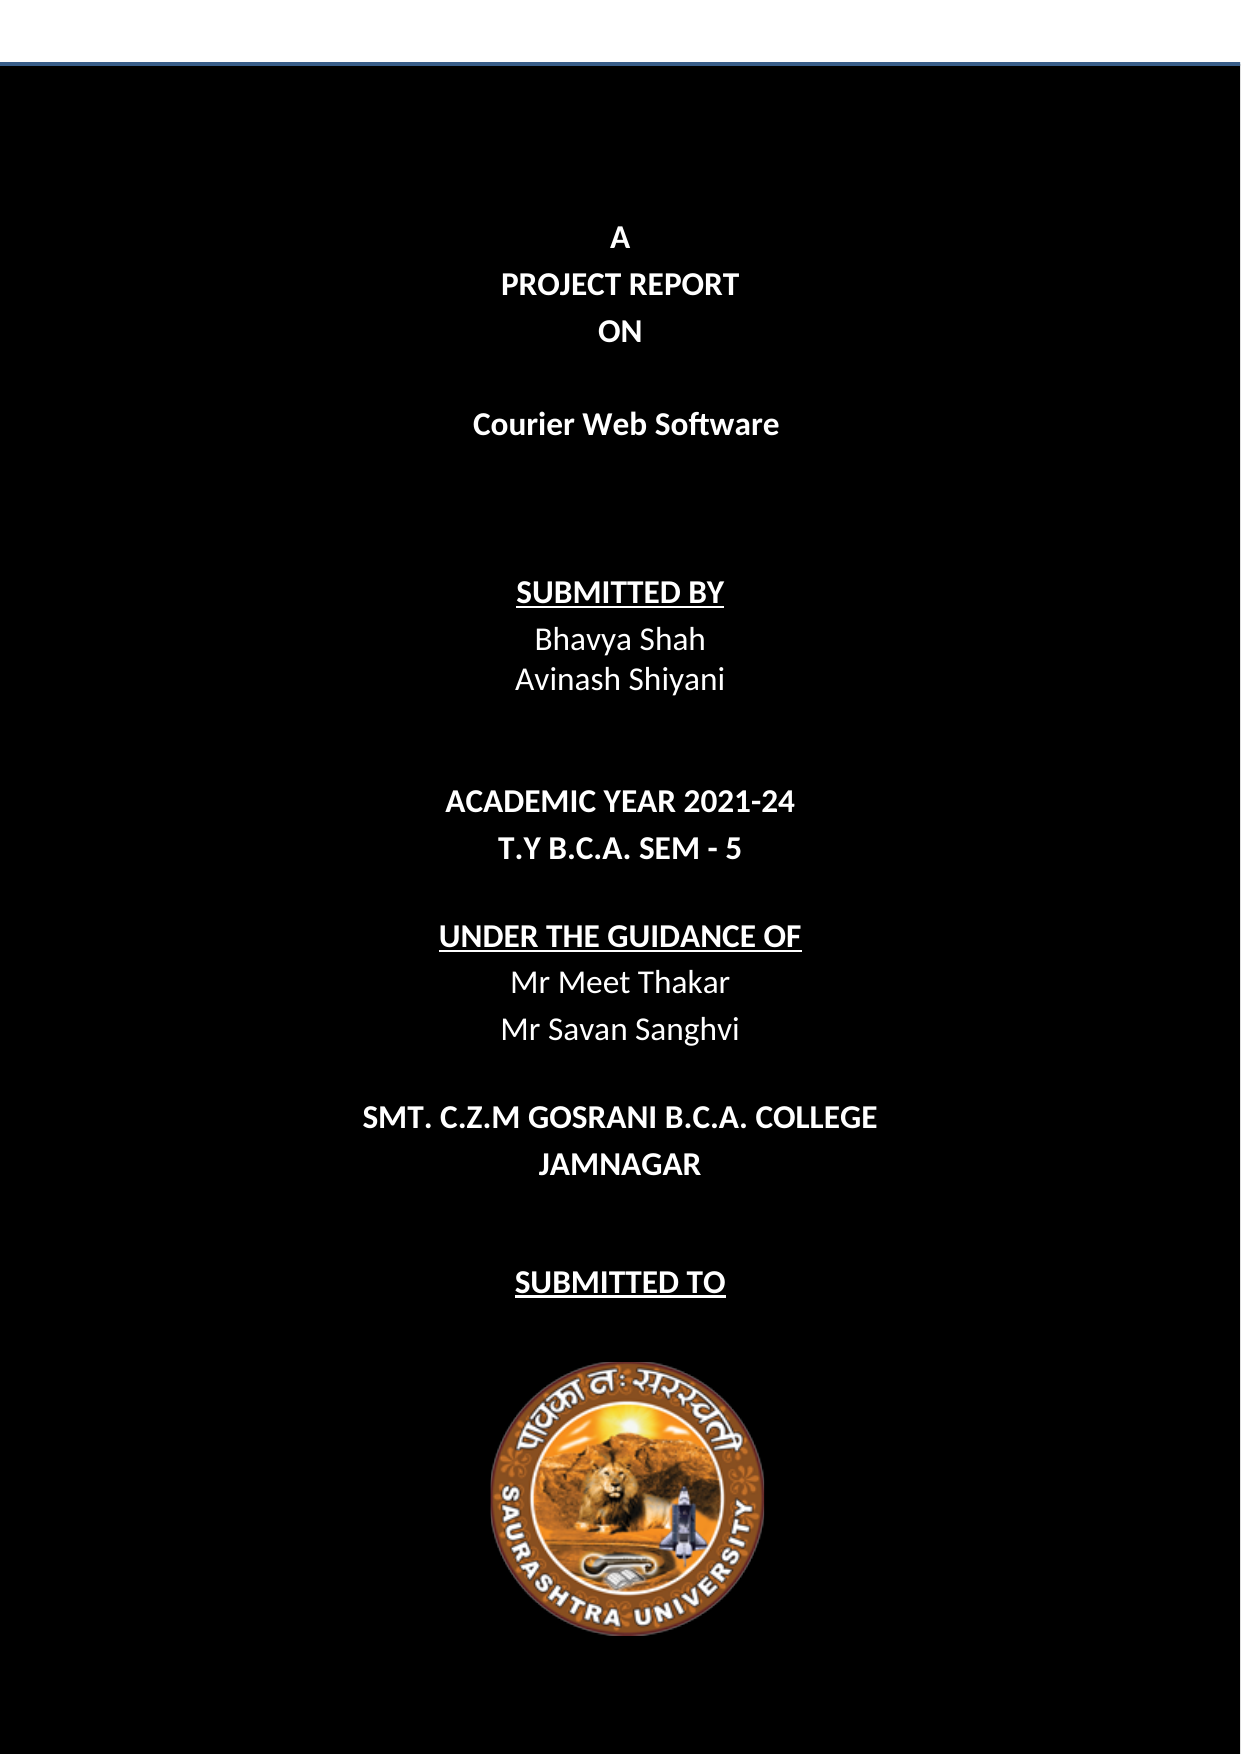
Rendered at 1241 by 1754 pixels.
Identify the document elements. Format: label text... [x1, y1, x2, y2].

picture [490, 1362, 765, 1636]
text SUBMITTED TO [150, 1261, 1090, 1301]
text A [150, 216, 1090, 257]
text Bhavya Shah [150, 618, 1090, 658]
text T.Y B.C.A. SEM - 5 [150, 827, 1090, 868]
text ON [150, 309, 1090, 350]
text PROJECT REPORT [150, 263, 1090, 303]
text Mr Meet Thakar [150, 962, 1090, 1002]
text Avinash Shiyani [150, 658, 1090, 699]
text JAMNAGAR [150, 1143, 1090, 1183]
text SUBMITTED BY [150, 571, 1090, 612]
text ACADEMIC YEAR 2021-24 [150, 781, 1090, 821]
text SMT. C.Z.M GOSRANI B.C.A. COLLEGE [150, 1096, 1090, 1137]
text Mr Savan Sanghvi [150, 1008, 1090, 1049]
text UNDER THE GUIDANCE OF [150, 915, 1090, 956]
text Courier Web Software [150, 403, 1090, 444]
